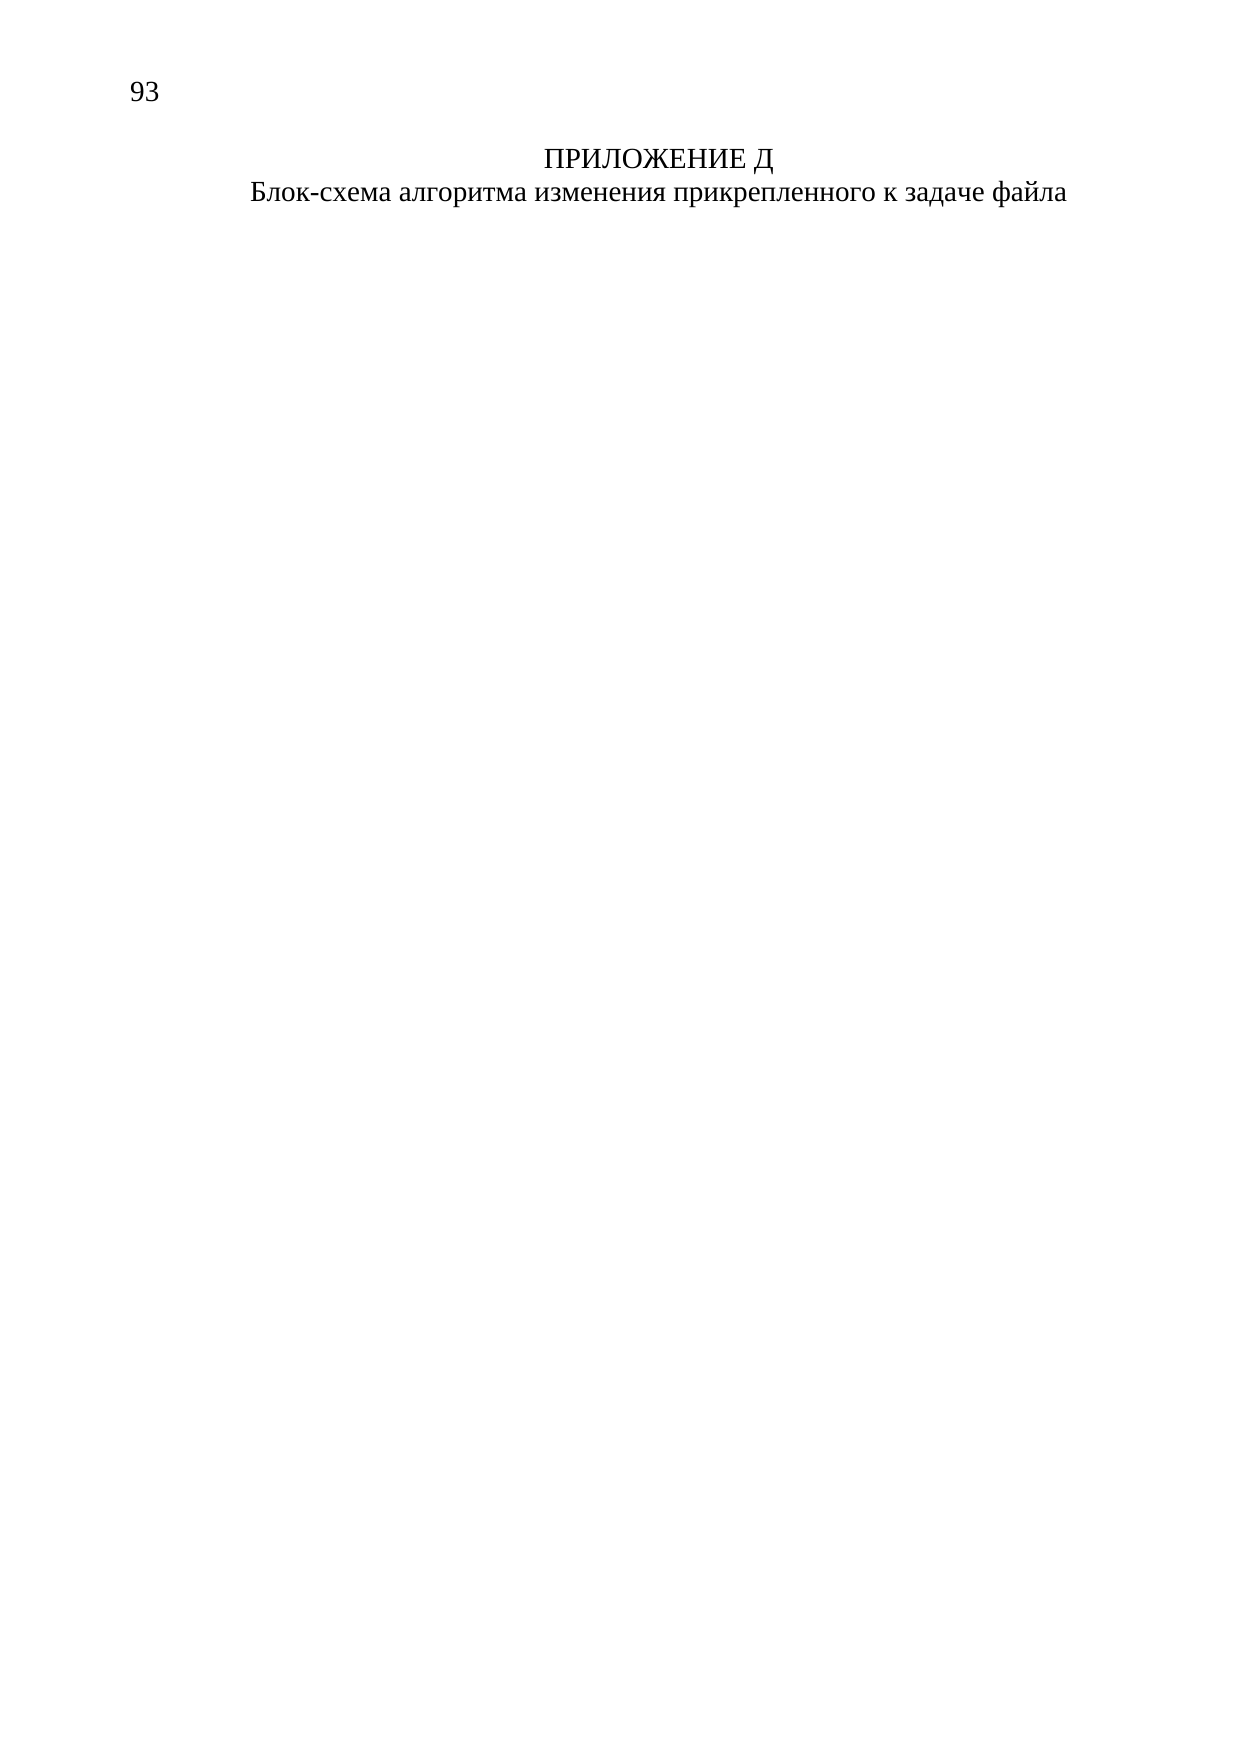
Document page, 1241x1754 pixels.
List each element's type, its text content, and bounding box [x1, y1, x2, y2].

list ПРИЛОЖЕНИЕ Д [130, 141, 1187, 174]
list Блок-схема алгоритма изменения прикрепленного к задаче файла [130, 174, 1187, 208]
